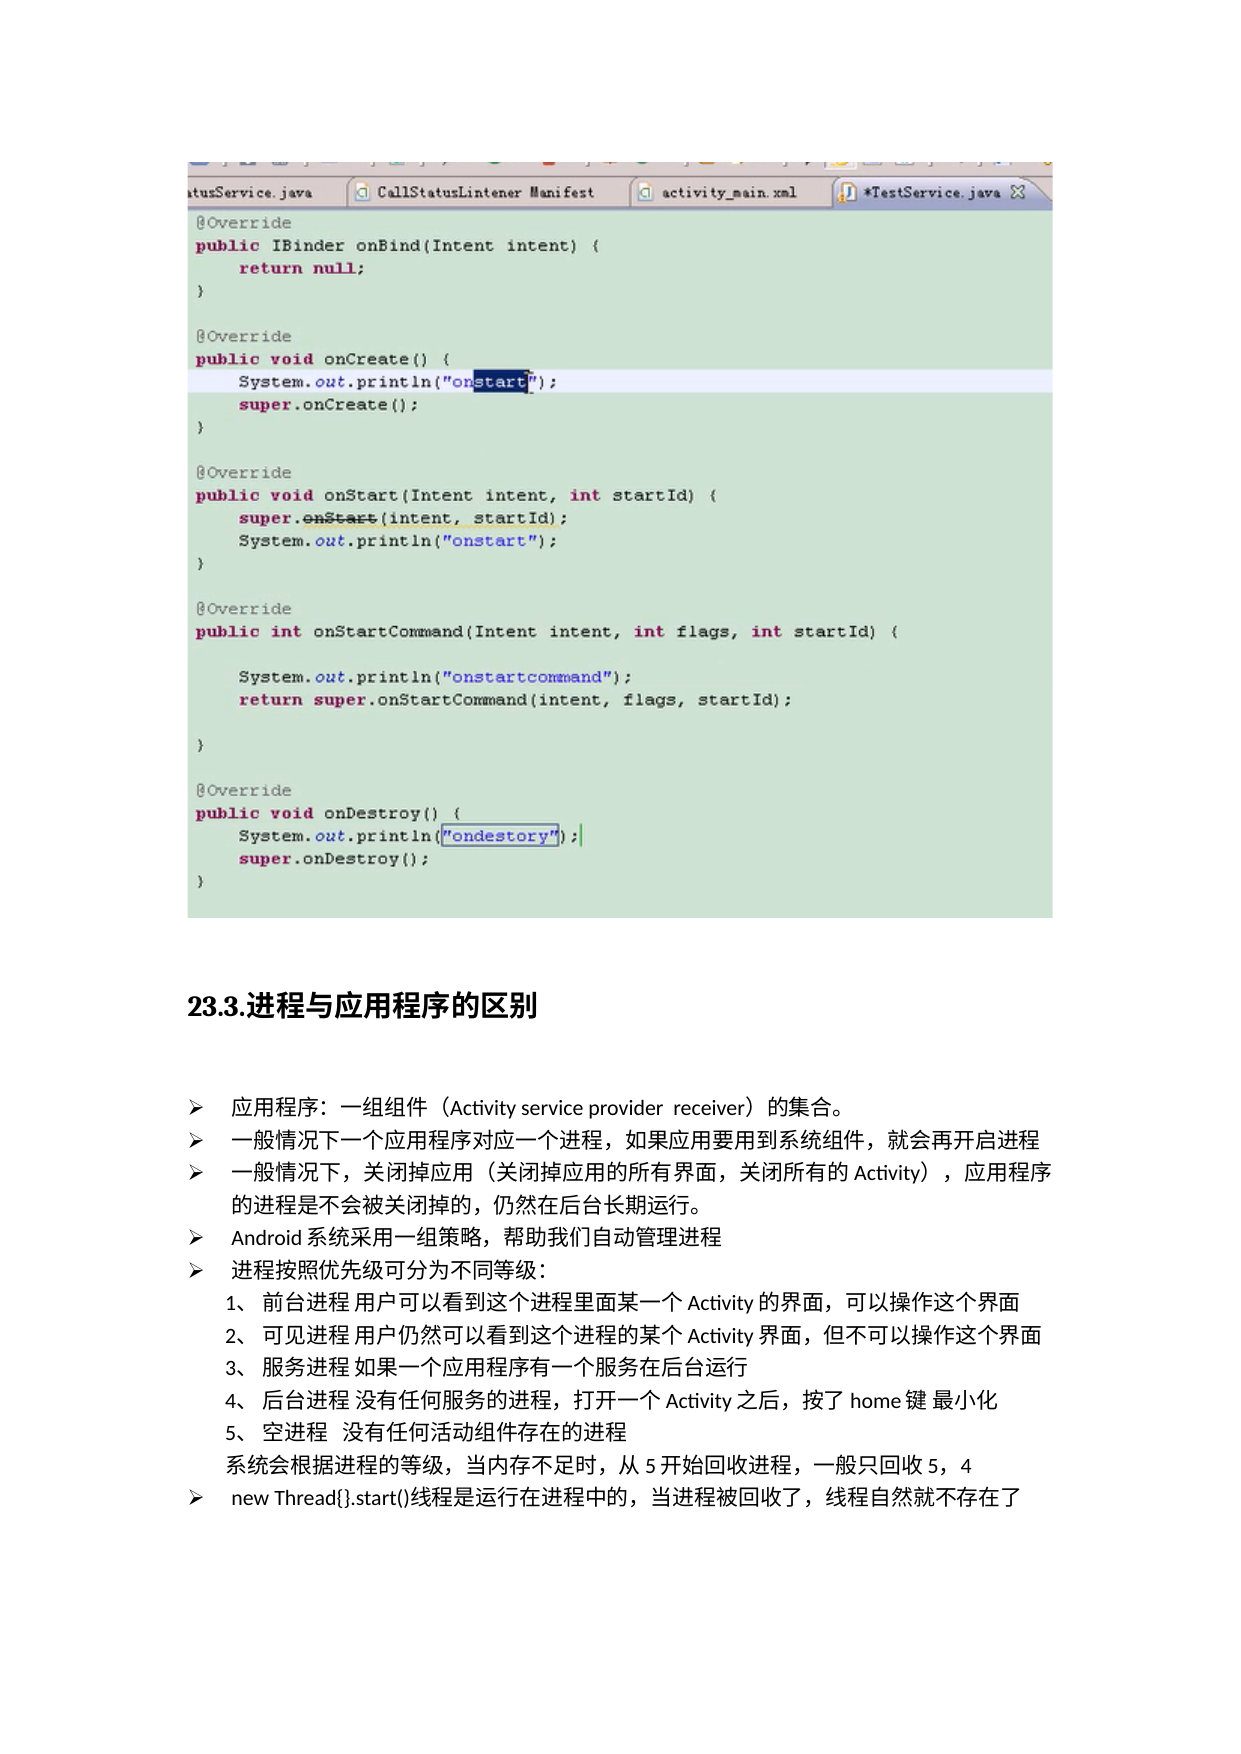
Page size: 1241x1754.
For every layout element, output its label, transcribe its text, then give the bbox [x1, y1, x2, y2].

list 服务进程 如果一个应用程序有一个服务在后台运行 [225, 1350, 1053, 1382]
list Android系统采用一组策略，帮助我们自动管理进程 [187, 1220, 1053, 1252]
list 应用程序：一组组件（Activity service provider receiver）的集合。 [187, 1090, 1053, 1122]
list 后台进程 没有任何服务的进程，打开一个Activity之后，按了home键 最小化 [225, 1382, 1053, 1415]
subtitle 进程与应用程序的区别 [187, 971, 1053, 1036]
list 前台进程 用户可以看到这个进程里面某一个Activity的界面，可以操作这个界面 [225, 1285, 1053, 1317]
picture [187, 162, 1053, 918]
list 进程按照优先级可分为不同等级： [187, 1252, 1053, 1285]
list 一般情况下，关闭掉应用（关闭掉应用的所有界面，关闭所有的Activity），应用程序的进程是不会被关闭掉的，仍然在后台长期运行。 [187, 1155, 1053, 1220]
list 可见进程 用户仍然可以看到这个进程的某个Activity界面，但不可以操作这个界面 [225, 1317, 1053, 1350]
text 系统会根据进程的等级，当内存不足时，从5开始回收进程，一般只回收5，4 [225, 1447, 1053, 1480]
list 一般情况下一个应用程序对应一个进程，如果应用要用到系统组件，就会再开启进程 [187, 1122, 1053, 1155]
list 空进程 没有任何活动组件存在的进程 [225, 1415, 1053, 1447]
list new Thread{}.start()线程是运行在进程中的，当进程被回收了，线程自然就不存在了 [187, 1480, 1053, 1512]
